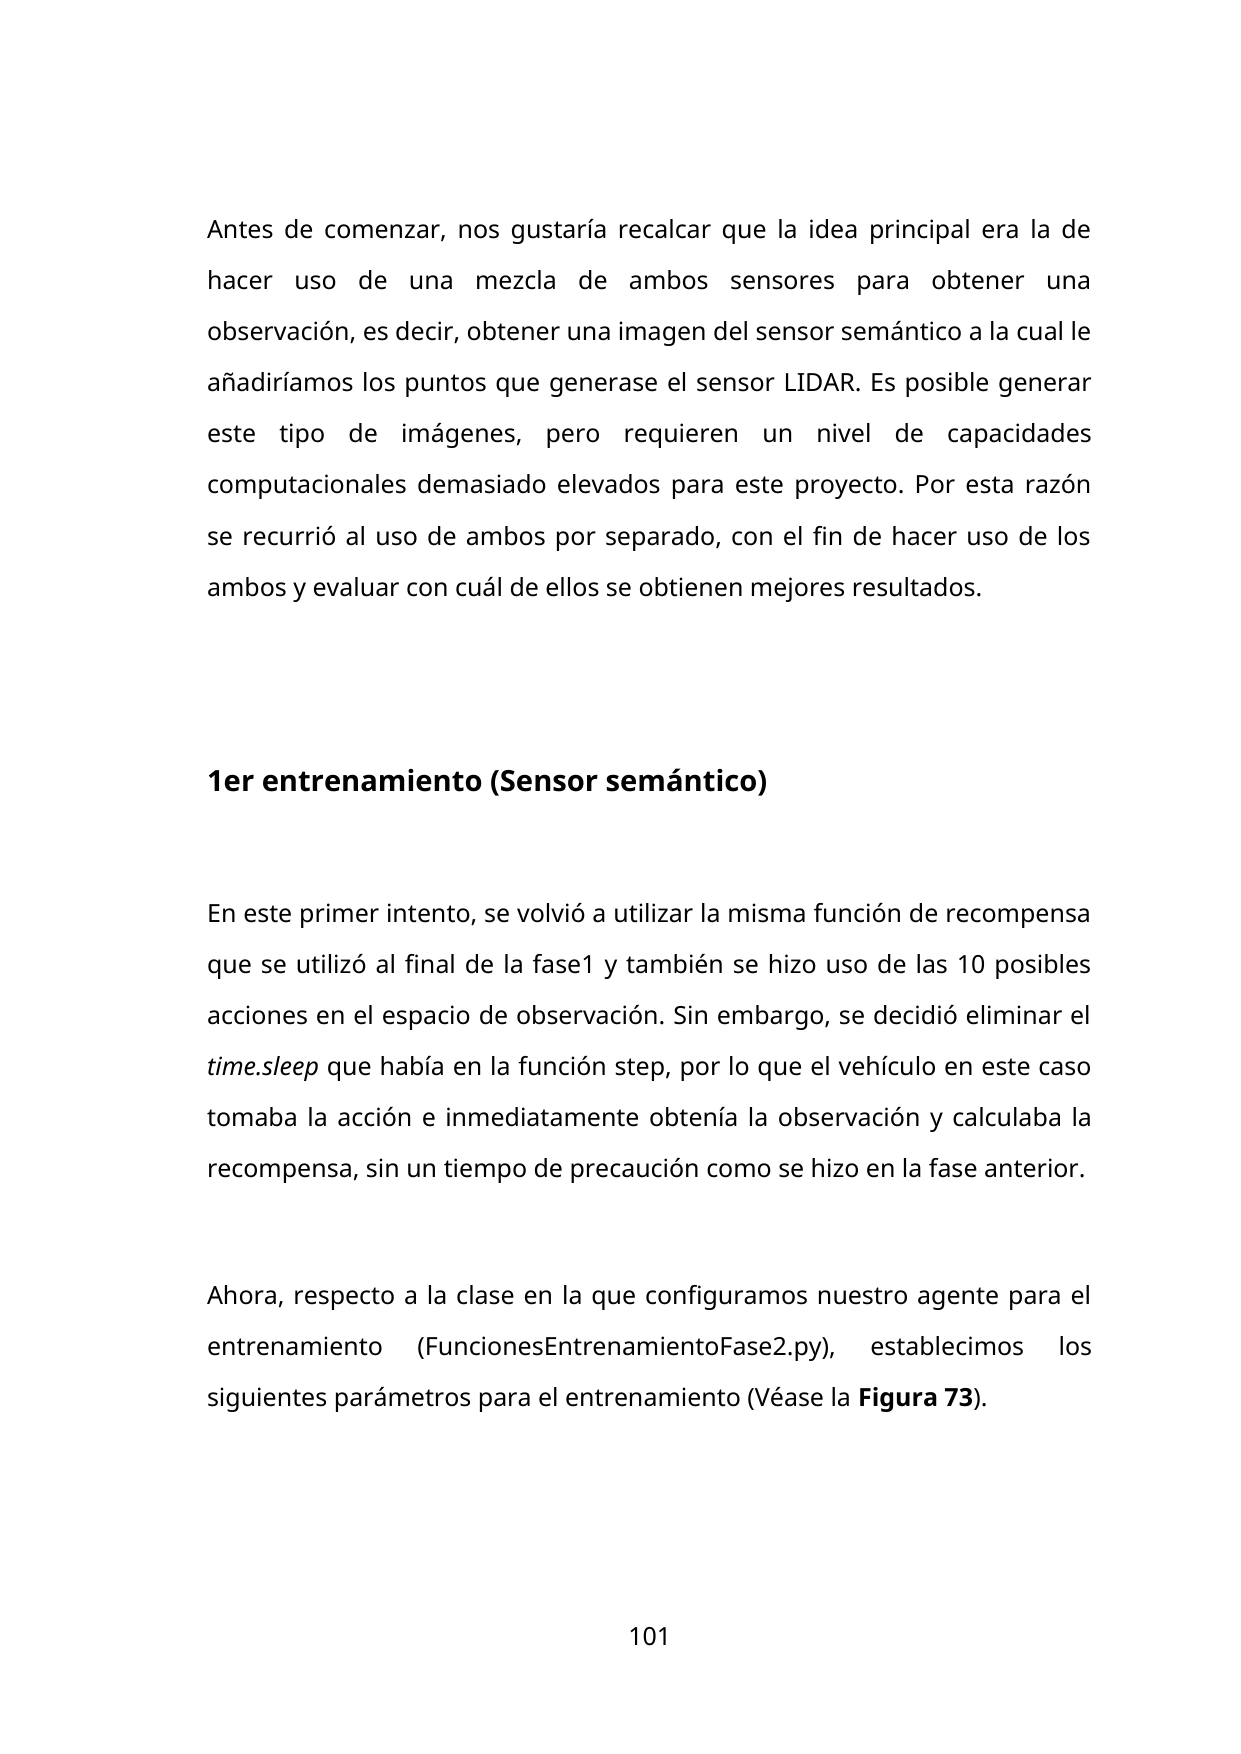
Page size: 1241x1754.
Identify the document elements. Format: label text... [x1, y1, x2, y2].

text En este primer intento, se volvió a utilizar la misma función de recompensa que se utilizó al final de la fase1 y también se hizo uso de las 10 posibles acciones en el espacio de observación. Sin embargo, se decidió eliminar el time.sleep que había en la función step, por lo que el vehículo en este caso tomaba la acción e inmediatamente obtenía la observación y calculaba la recompensa, sin un tiempo de precaución como se hizo en la fase anterior. [207, 895, 1092, 1184]
text 1er entrenamiento (Sensor semántico) [207, 760, 1092, 799]
text Antes de comenzar, nos gustaría recalcar que la idea principal era la de hacer uso de una mezcla de ambos sensores para obtener una observación, es decir, obtener una imagen del sensor semántico a la cual le añadiríamos los puntos que generase el sensor LIDAR. Es posible generar este tipo de imágenes, pero requieren un nivel de capacidades computacionales demasiado elevados para este proyecto. Por esta razón se recurrió al uso de ambos por separado, con el fin de hacer uso de los ambos y evaluar con cuál de ellos se obtienen mejores resultados. [207, 212, 1092, 603]
text Ahora, respecto a la clase en la que configuramos nuestro agente para el entrenamiento (FuncionesEntrenamientoFase2.py), establecimos los siguientes parámetros para el entrenamiento (Véase la Figura 73). [207, 1278, 1092, 1414]
